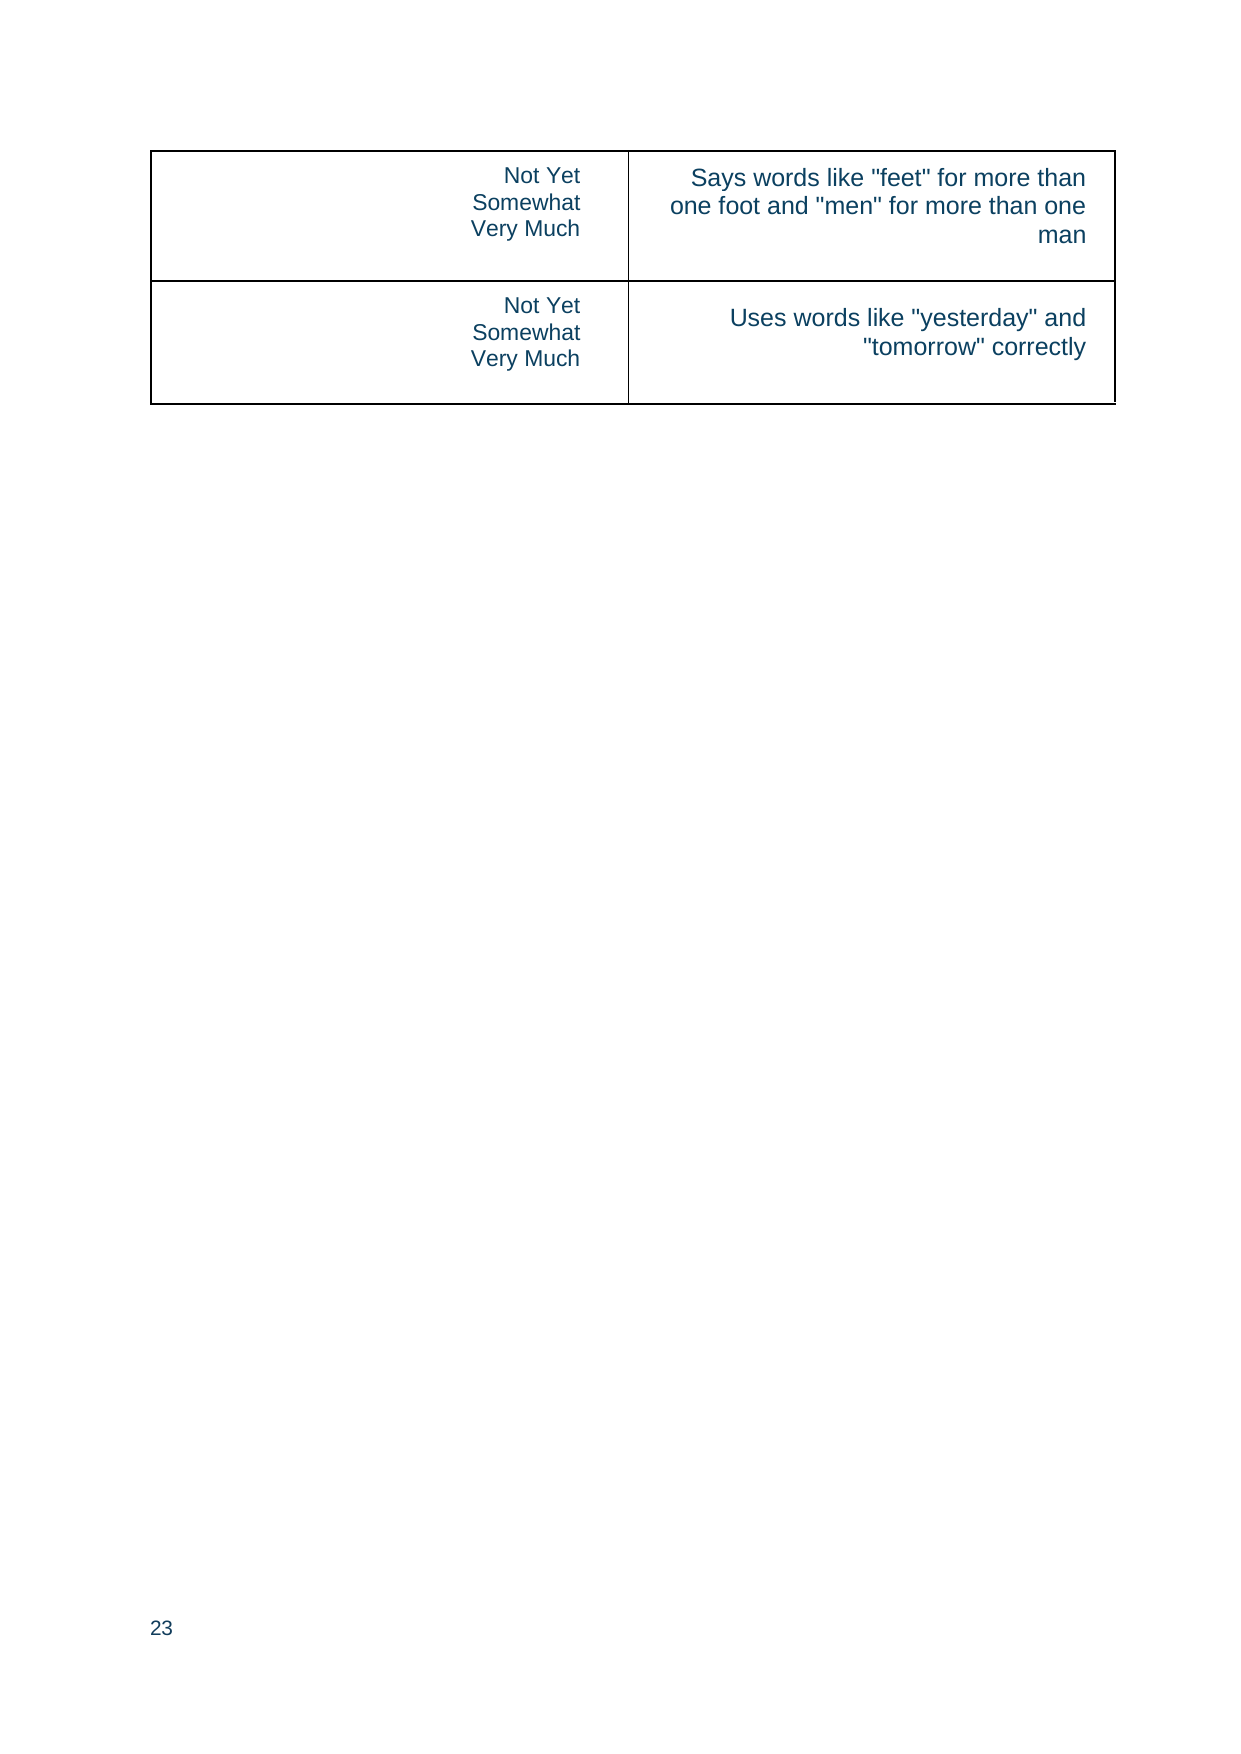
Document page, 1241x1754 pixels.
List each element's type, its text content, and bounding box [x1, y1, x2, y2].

table_cell Says words like "feet" for more than one foot and "men" for more than one man [629, 152, 1114, 280]
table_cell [152, 152, 628, 280]
table_cell Uses words like "yesterday" and "tomorrow" correctly [629, 282, 1115, 403]
table_cell Not Yet Somewhat Very Much [152, 282, 628, 403]
